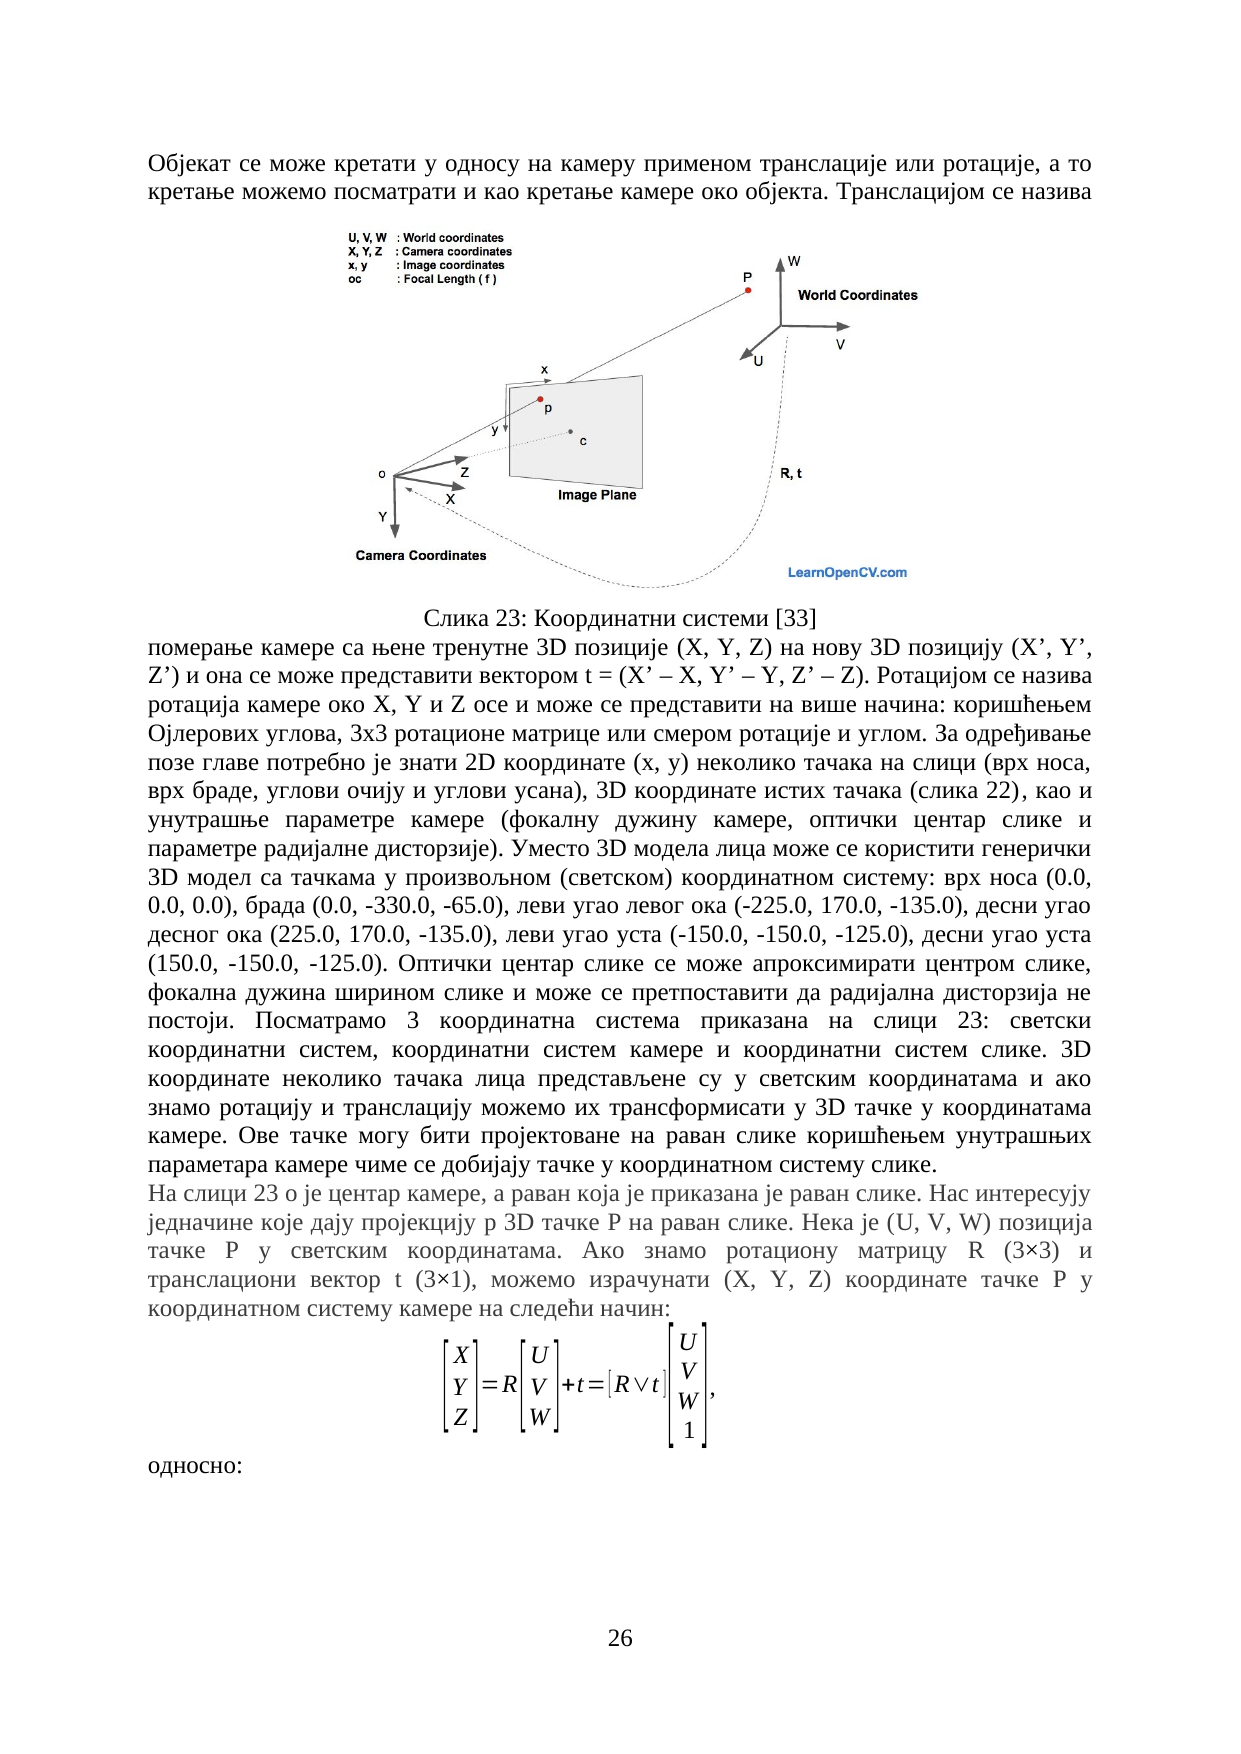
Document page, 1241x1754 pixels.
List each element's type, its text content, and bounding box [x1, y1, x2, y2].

text , [369, 1322, 1093, 1450]
text Објекат се може кретати у односу на камеру применом транслације или ротације, а то кретање можемо посматрати и као кретање камере око објекта. Транслацијом се назива померање камере са њене тренутне 3D позиције (X, Y, Z) на нову 3D позицију (X’, Y’, Z’) и она се може представити вектором t = (X’ – X, Y’ – Y, Z’ – Z). Ротацијом се назива ротација камере око X, Y и Z осе и може се представити на више начина: коришћењем Ојлерових углова, 3x3 ротационе матрице или смером ротације и углом. За одређивање позе главе потребно је знати 2D координате (x, y) неколико тачака на слици (врх носа, врх браде, углови очију и углови усана), 3D координате истих тачака (слика 22), као и унутрашње параметре камере (фокалну дужину камере, оптички центар слике и параметре радијалне дисторзије). Уместо 3D модела лица може се користити генерички 3D модел са тачкама у произвољном (светском) координатном систему: врх носа (0.0, 0.0, 0.0), брада (0.0, -330.0, -65.0), леви угао левог ока (-225.0, 170.0, -135.0), десни угао десног ока (225.0, 170.0, -135.0), леви угао уста (-150.0, -150.0, -125.0), десни угао уста (150.0, -150.0, -125.0). Оптички центар слике се може апроксимирати центром слике, фокална дужина ширином слике и може се претпоставити да радијална дисторзија не постоји. Посматрамо 3 координатна система приказана на слици 23: светски координатни систем, координатни систем камере и координатни систем слике. 3D координате неколико тачака лица представљене су у светским координатама и ако знамо ротацију и транслацију можемо их трансформисати у 3D тачке у координатама камере. Ове тачке могу бити пројектоване на раван слике коришћењем унутрашњих параметара камере чиме се добијају тачке у координатном систему слике. [148, 148, 1093, 1178]
picture [327, 214, 938, 599]
text односно: [148, 1450, 1093, 1479]
text На слици 23 о је центар камере, а раван која је приказана је раван слике. Нас интересују једначине које дају пројекцију p 3D тачке P на раван слике. Нека је (U, V, W) позиција тачке P у светским координатама. Ако знамо ротациону матрицу R (3×3) и транслациони вектор t (3×1), можемо израчунати (X, Y, Z) координате тачке P у координатном систему камере на следећи начин: [148, 1178, 1093, 1322]
